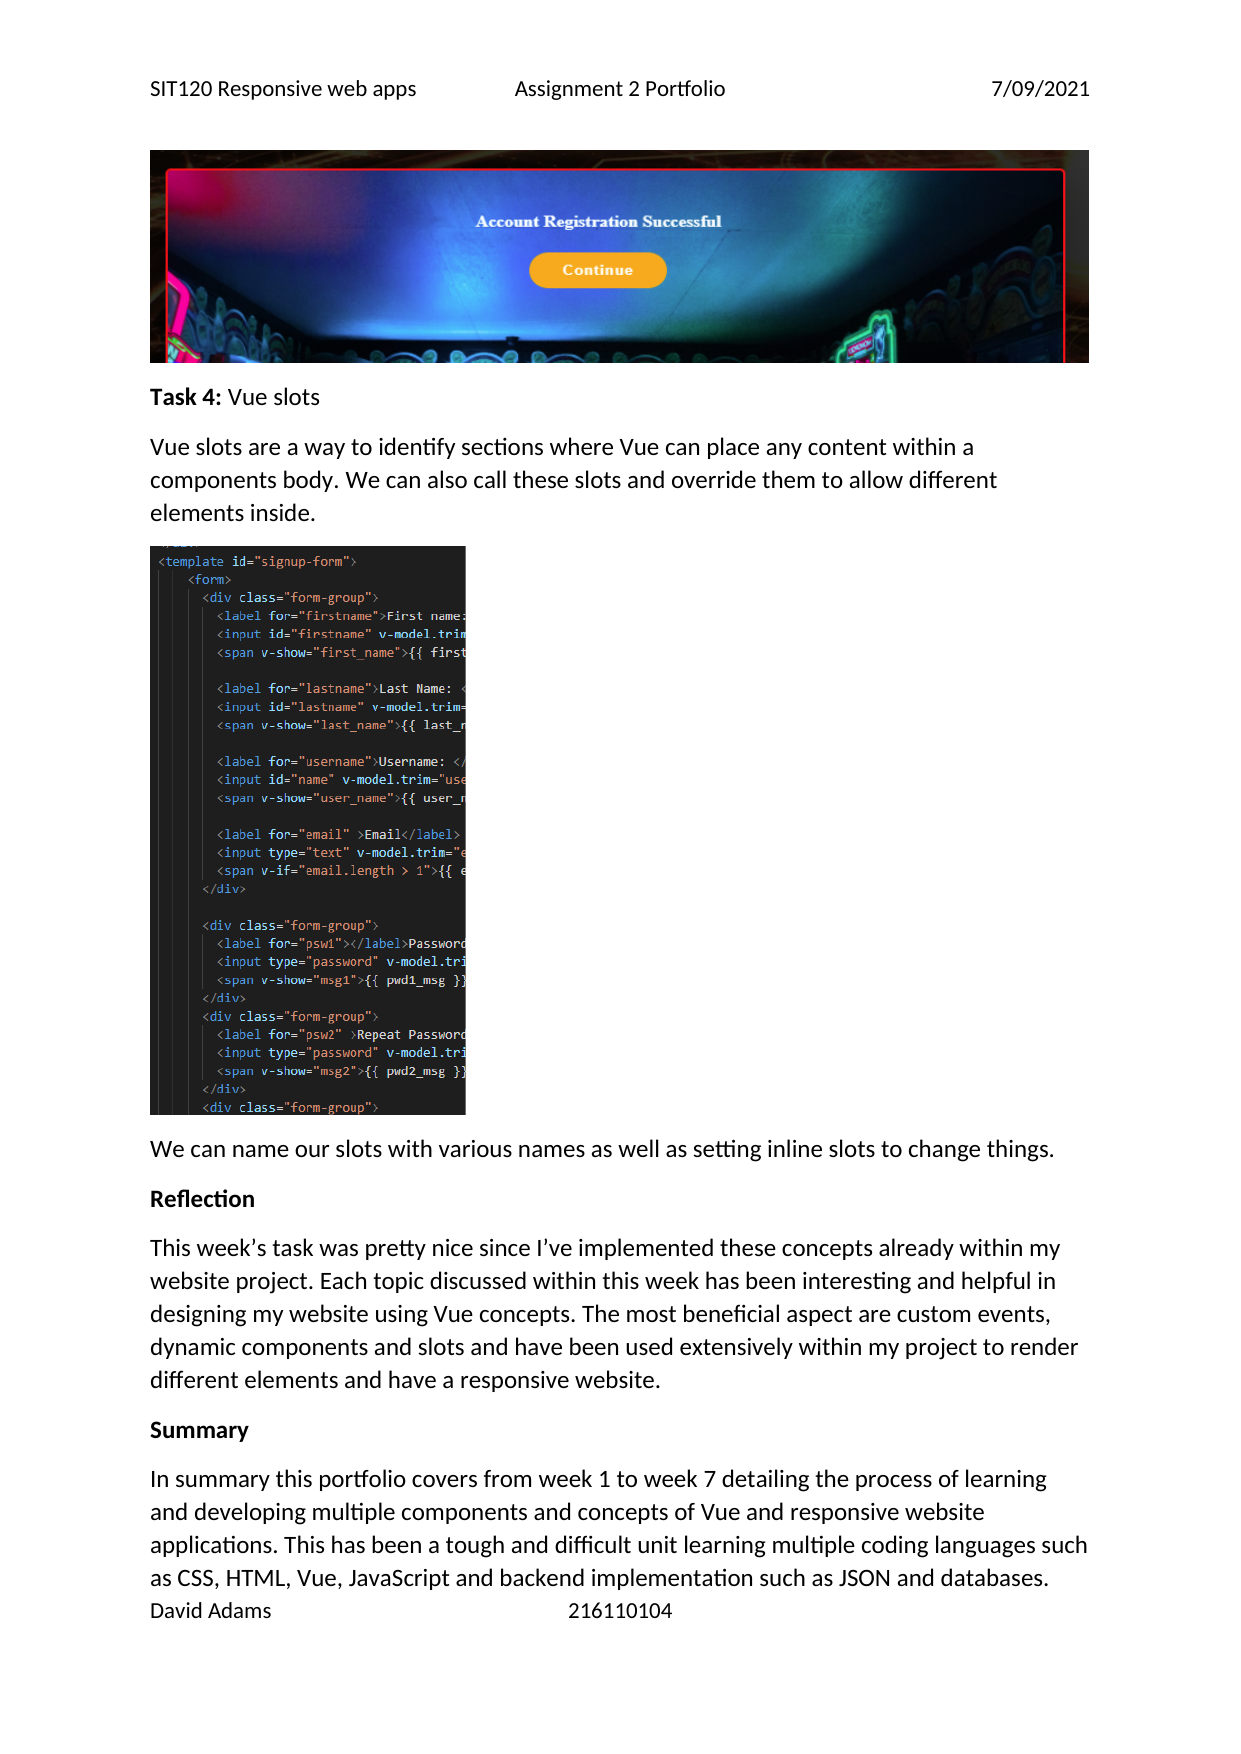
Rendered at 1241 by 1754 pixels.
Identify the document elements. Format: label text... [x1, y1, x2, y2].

text Summary [150, 1414, 1090, 1444]
picture [150, 546, 466, 1115]
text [150, 1463, 1090, 1593]
text Reflection [150, 1183, 1090, 1213]
picture [150, 150, 1089, 363]
text This week’s task was pretty nice since I’ve implemented these concepts already within my website project. Each topic discussed within this week has been interesting and helpful in designing my website using Vue concepts. The most beneficial aspect are custom events, dynamic components and slots and have been used extensively within my project to render different elements and have a responsive website. [150, 1232, 1090, 1395]
text Task 4: Vue slots [150, 381, 1090, 412]
text We can name our slots with various names as well as setting inline slots to change things. [150, 1133, 1090, 1164]
text Vue slots are a way to identify sections where Vue can place any content within a components body. We can also call these slots and override them to allow different elements inside. [150, 431, 1090, 527]
